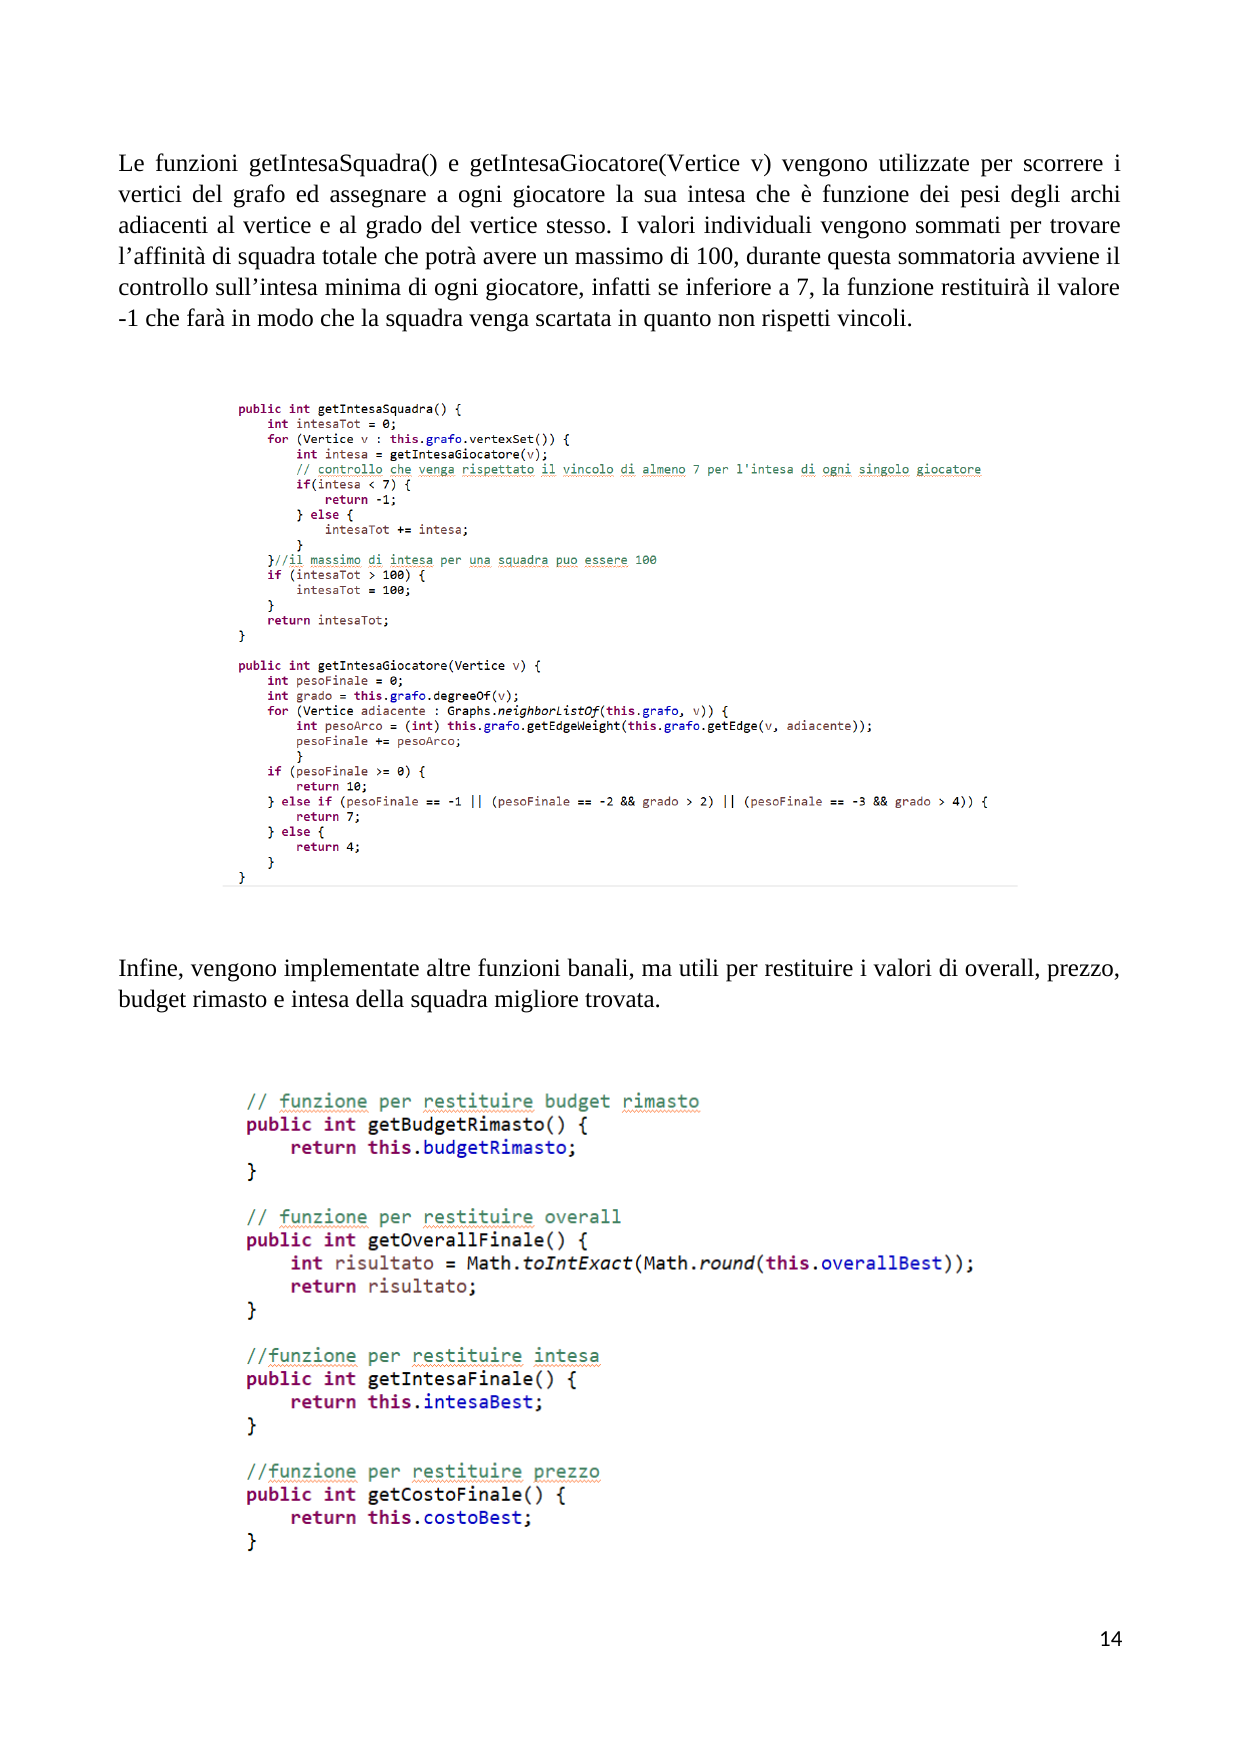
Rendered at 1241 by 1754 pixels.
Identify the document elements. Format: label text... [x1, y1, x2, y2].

text Le funzioni getIntesaSquadra() e getIntesaGiocatore(Vertice v) vengono utilizzate per scorrere i vertici del grafo ed assegnare a ogni giocatore la sua intesa che è funzione dei pesi degli archi adiacenti al vertice e al grado del vertice stesso. I valori individuali vengono sommati per trovare l’affinità di squadra totale che potrà avere un massimo di 100, durante questa sommatoria avviene il controllo sull’intesa minima di ogni giocatore, infatti se inferiore a 7, la funzione restituirà il valore -1 che farà in modo che la squadra venga scartata in quanto non rispetti vincoli. [118, 148, 1122, 332]
text Infine, vengono implementate altre funzioni banali, ma utili per restituire i valori di overall, prezzo, budget rimasto e intesa della squadra migliore trovata. [118, 953, 1122, 1013]
picture [209, 1079, 1031, 1560]
picture [222, 398, 1018, 887]
